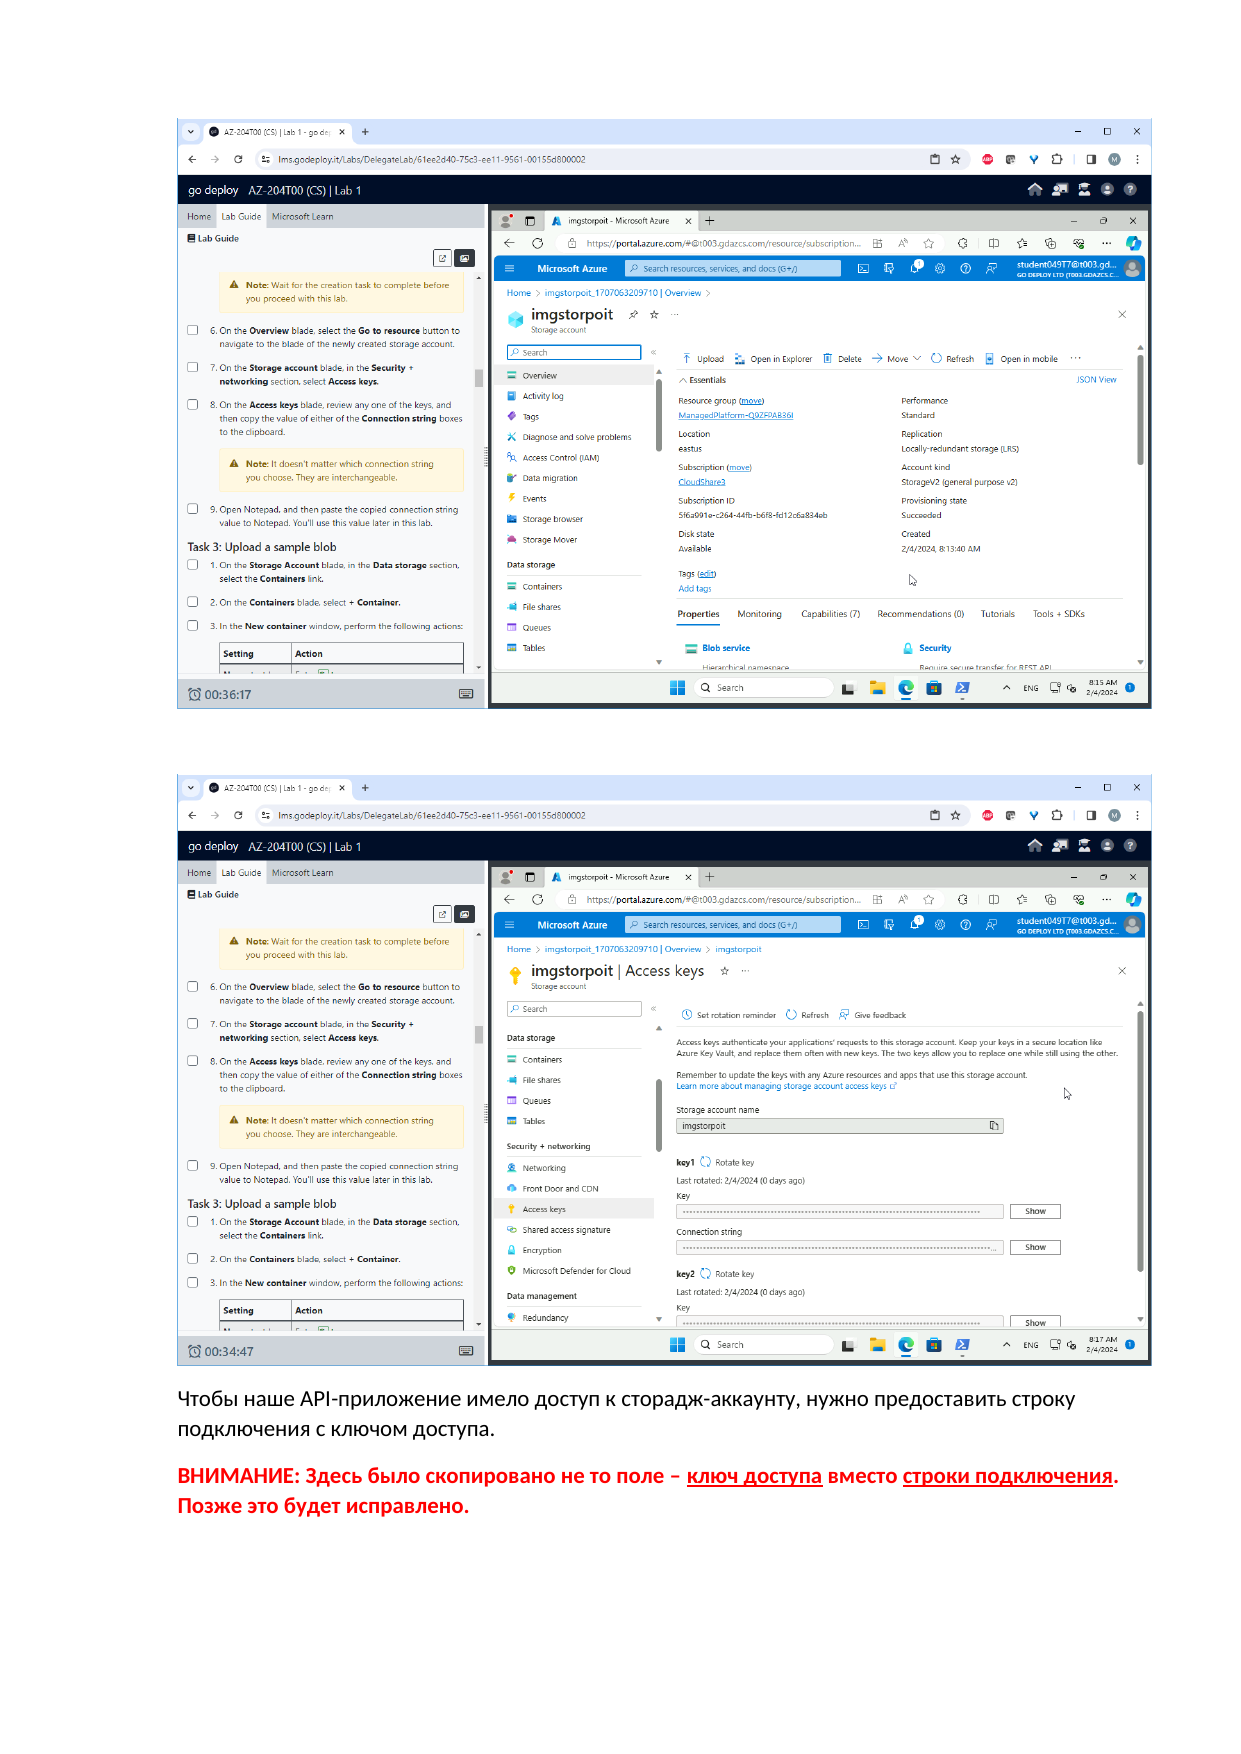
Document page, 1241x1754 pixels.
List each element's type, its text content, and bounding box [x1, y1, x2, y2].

picture [177, 774, 1152, 1366]
text Чтобы наше API-приложение имело доступ к сторадж-аккаунту, нужно предоставить строку подключения с ключом доступа. [177, 1384, 1152, 1442]
picture [177, 118, 1152, 709]
text ВНИМАНИЕ: Здесь было скопировано не то поле – ключ доступа вместо строки подключения. Позже это будет исправлено. [177, 1461, 1152, 1519]
